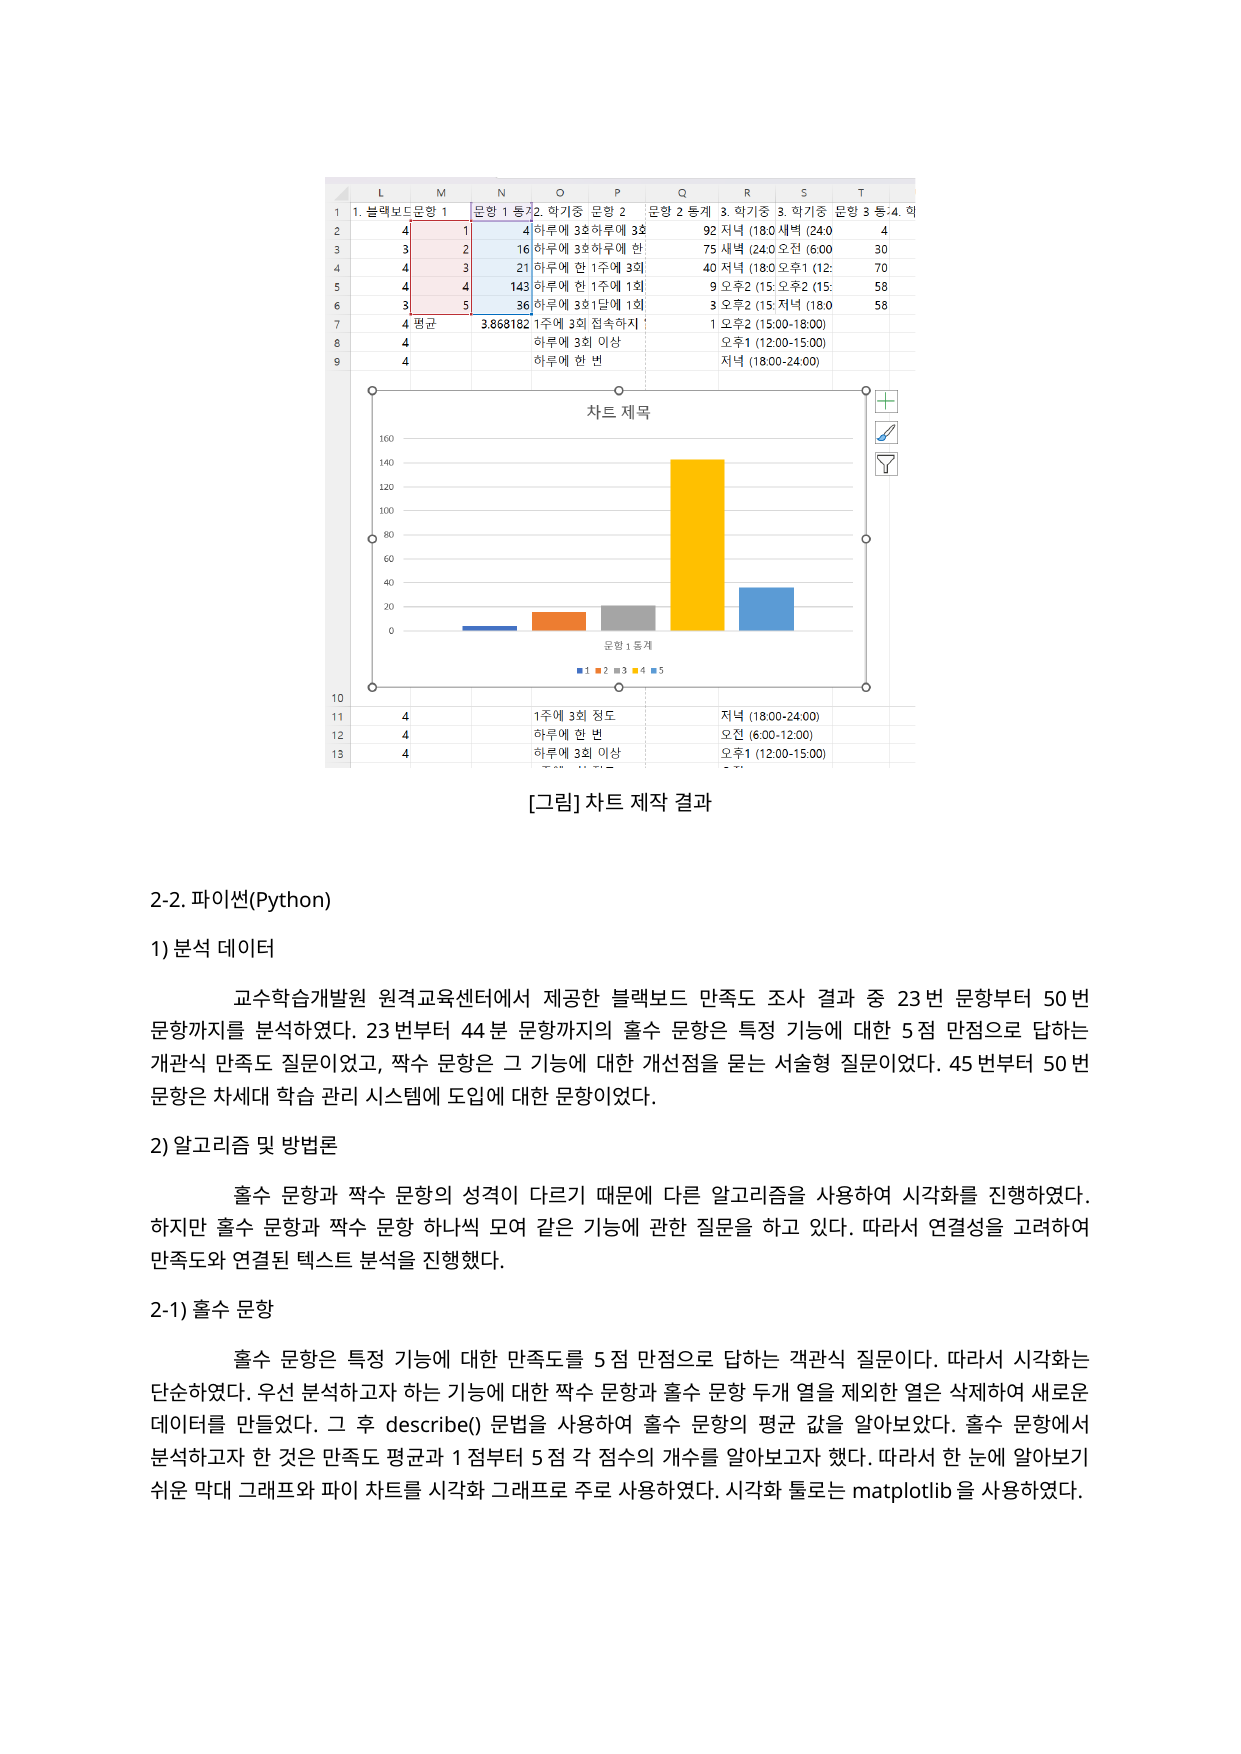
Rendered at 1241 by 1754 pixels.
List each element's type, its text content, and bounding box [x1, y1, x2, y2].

text 홀수 문항과 짝수 문항의 성격이 다르기 때문에 다른 알고리즘을 사용하여 시각화를 진행하였다. 하지만 홀수 문항과 짝수 문항 하나씩 모여 같은 기능에 관한 질문을 하고 있다. 따라서 연결성을 고려하여 만족도와 연결된 텍스트 분석을 진행했다. [150, 1179, 1090, 1274]
text 2) 알고리즘 및 방법론 [150, 1129, 1090, 1160]
text 교수학습개발원 원격교육센터에서 제공한 블랙보드 만족도 조사 결과 중 23번 문항부터 50번 문항까지를 분석하였다. 23번부터 44분 문항까지의 홀수 문항은 특정 기능에 대한 5점 만점으로 답하는 개관식 만족도 질문이었고, 짝수 문항은 그 기능에 대한 개선점을 묻는 서술형 질문이었다. 45번부터 50번 문항은 차세대 학습 관리 시스템에 도입에 대한 문항이었다. [150, 982, 1090, 1110]
text 2-2. 파이썬(Python) [150, 883, 1090, 913]
text 1) 분석 데이터 [150, 933, 1090, 963]
text [그림] 차트 제작 결과 [150, 787, 1090, 817]
picture [325, 177, 916, 768]
text 2-1) 홀수 문항 [150, 1294, 1090, 1324]
text 홀수 문항은 특정 기능에 대한 만족도를 5점 만점으로 답하는 객관식 질문이다. 따라서 시각화는 단순하였다. 우선 분석하고자 하는 기능에 대한 짝수 문항과 홀수 문항 두개 열을 제외한 열은 삭제하여 새로운 데이터를 만들었다. 그 후 describe() 문법을 사용하여 홀수 문항의 평균 값을 알아보았다. 홀수 문항에서 분석하고자 한 것은 만족도 평균과 1점부터 5점 각 점수의 개수를 알아보고자 했다. 따라서 한 눈에 알아보기 쉬운 막대 그래프와 파이 차트를 시각화 그래프로 주로 사용하였다. 시각화 툴로는 matplotlib을 사용하였다. [150, 1343, 1090, 1504]
